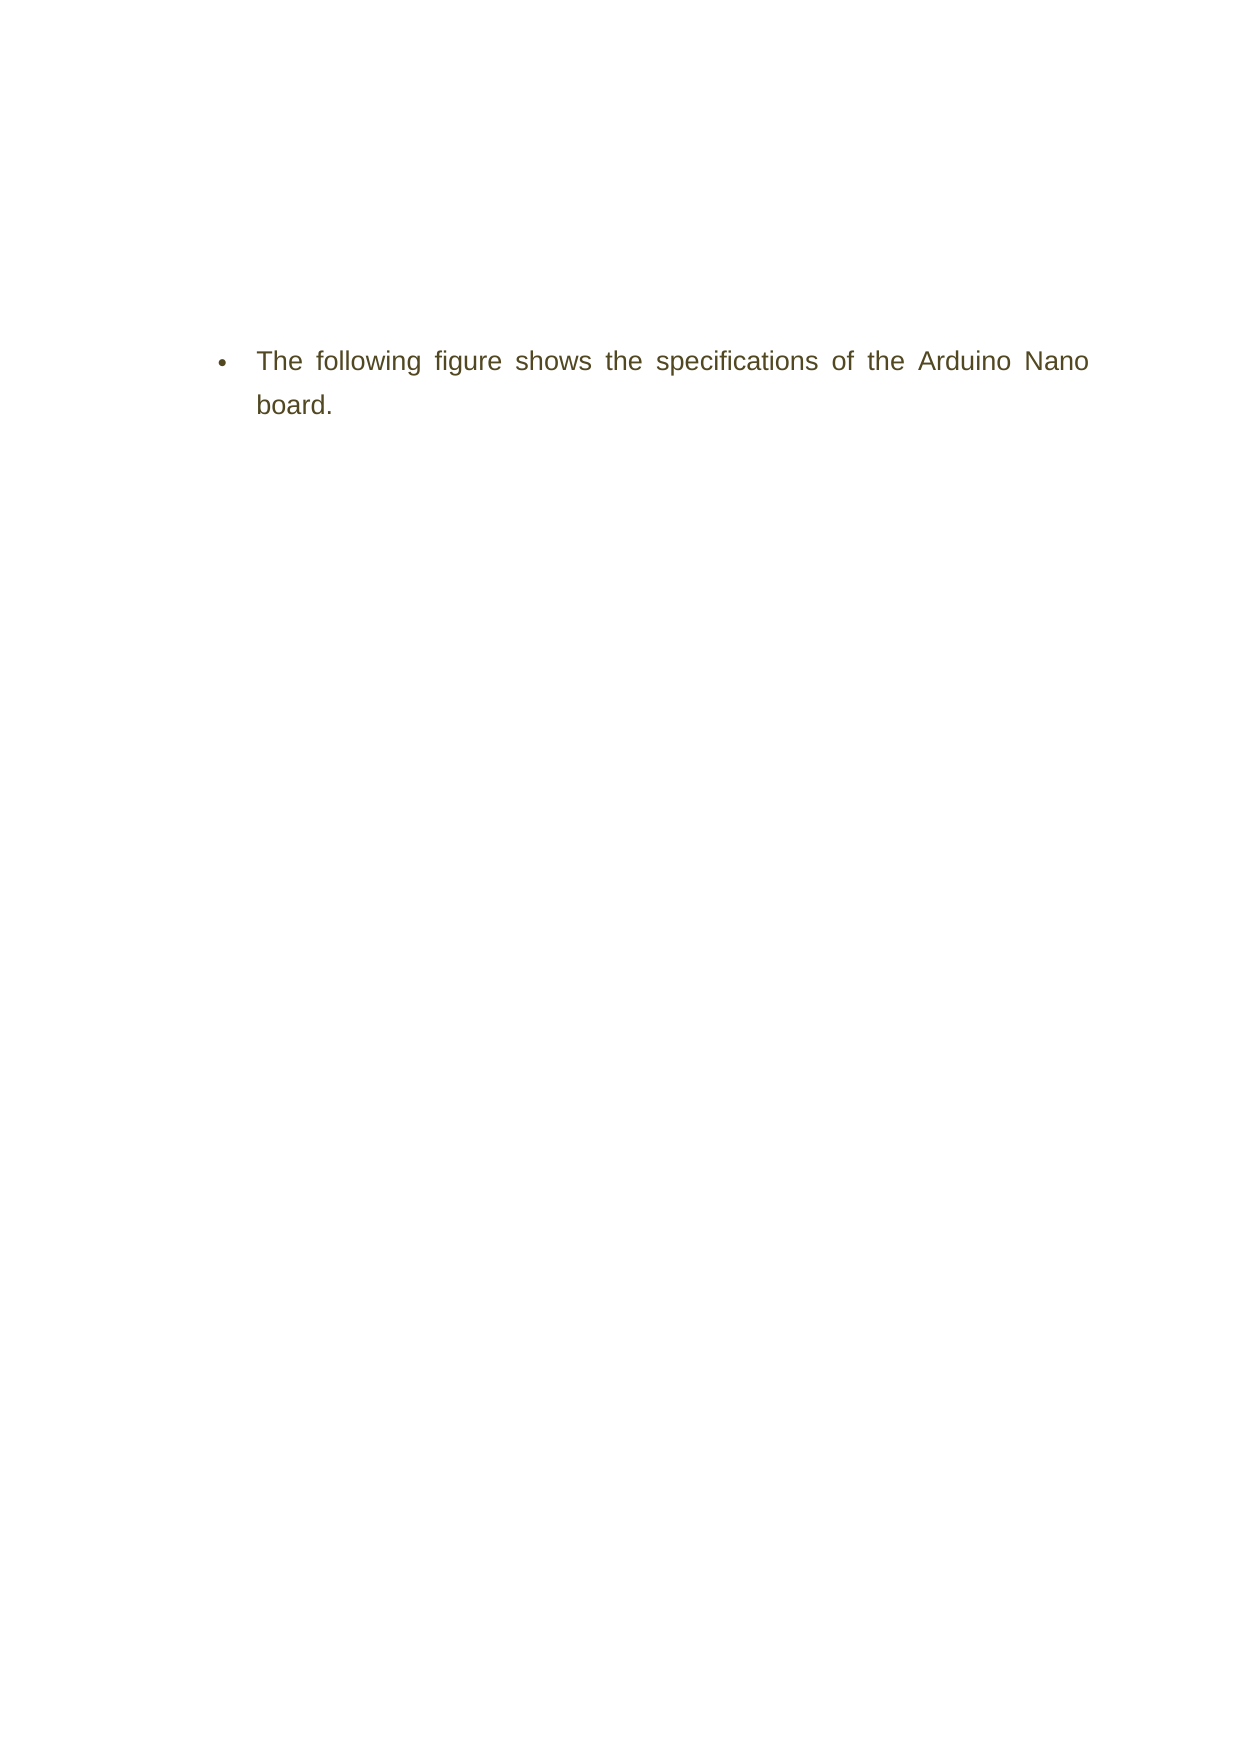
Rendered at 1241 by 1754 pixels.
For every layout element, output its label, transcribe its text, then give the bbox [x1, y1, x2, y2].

list The following figure shows the specifications of the Arduino Nano board. [219, 332, 1090, 420]
